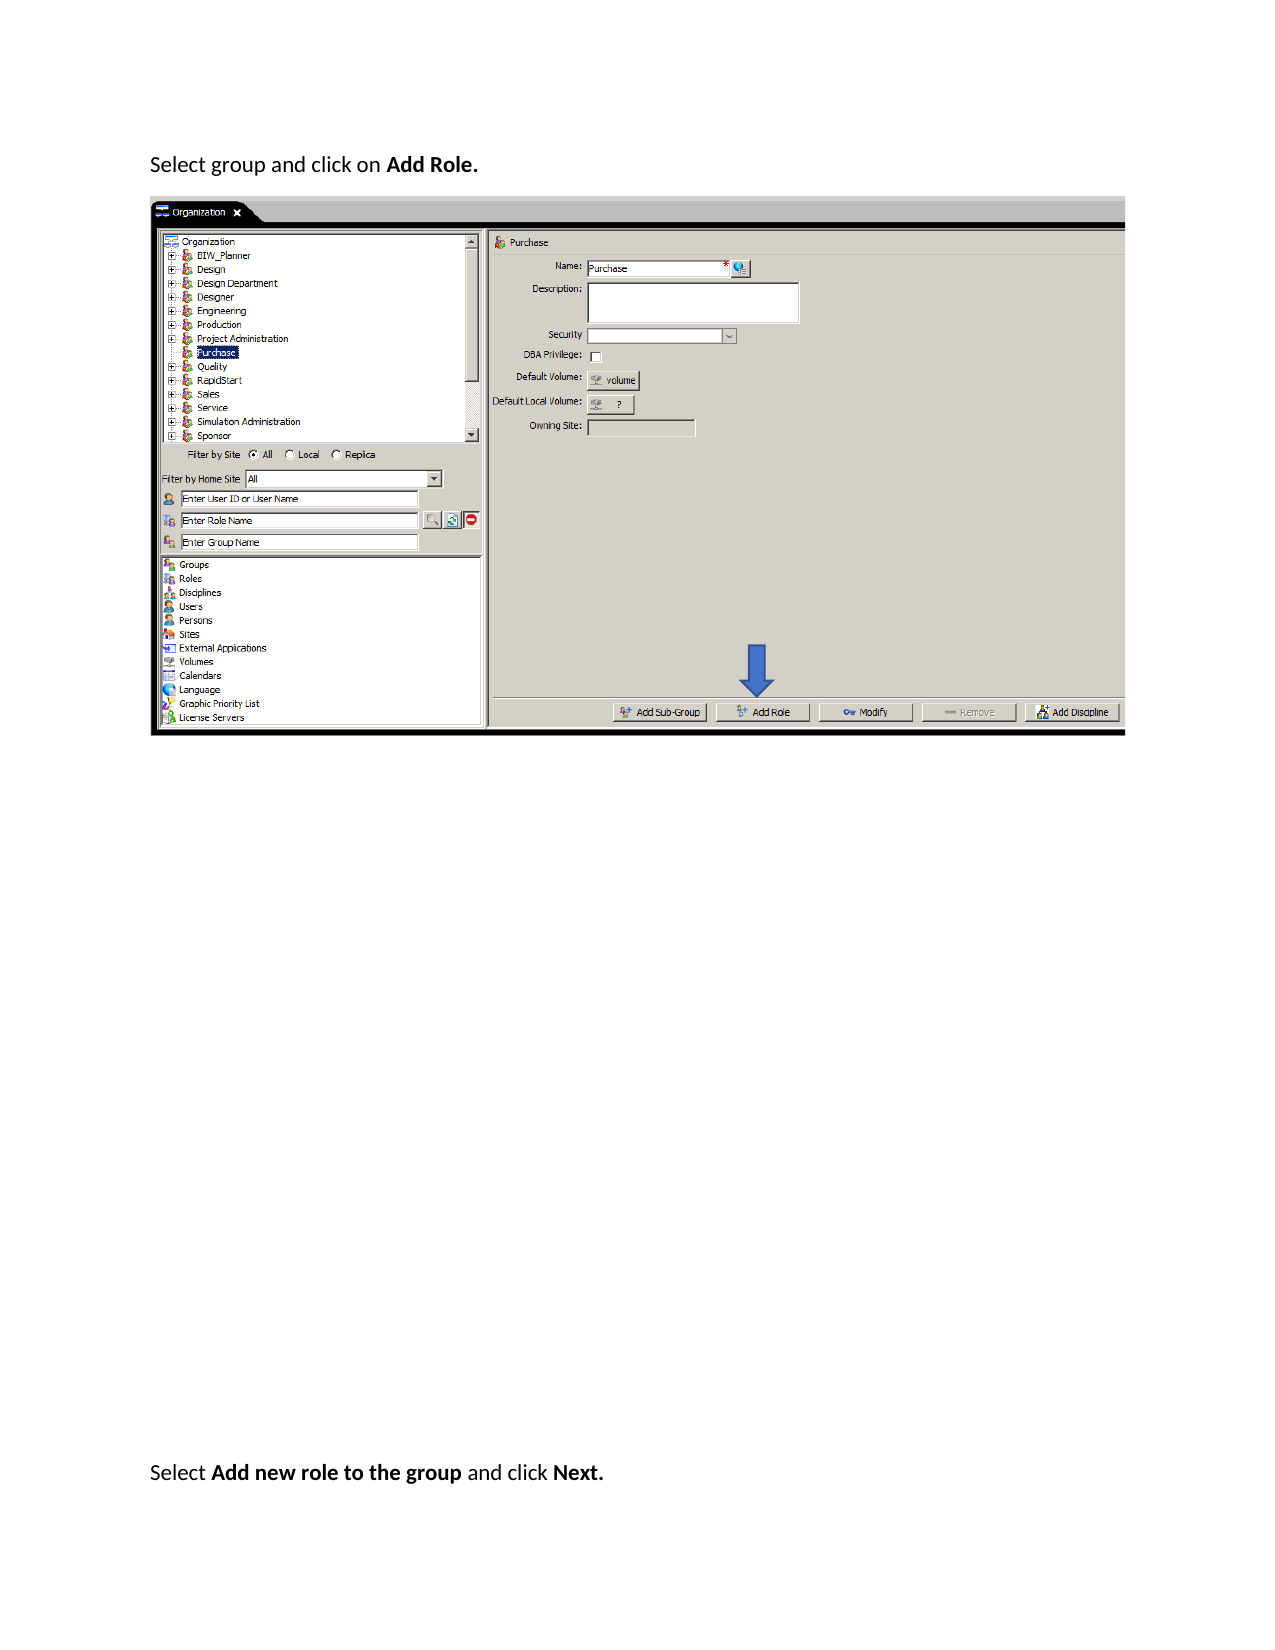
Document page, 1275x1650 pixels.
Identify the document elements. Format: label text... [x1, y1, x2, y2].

text Select Add new role to the group and click Next. [150, 1458, 1125, 1486]
picture [150, 196, 1125, 736]
text Select group and click on Add Role. [150, 150, 1125, 178]
